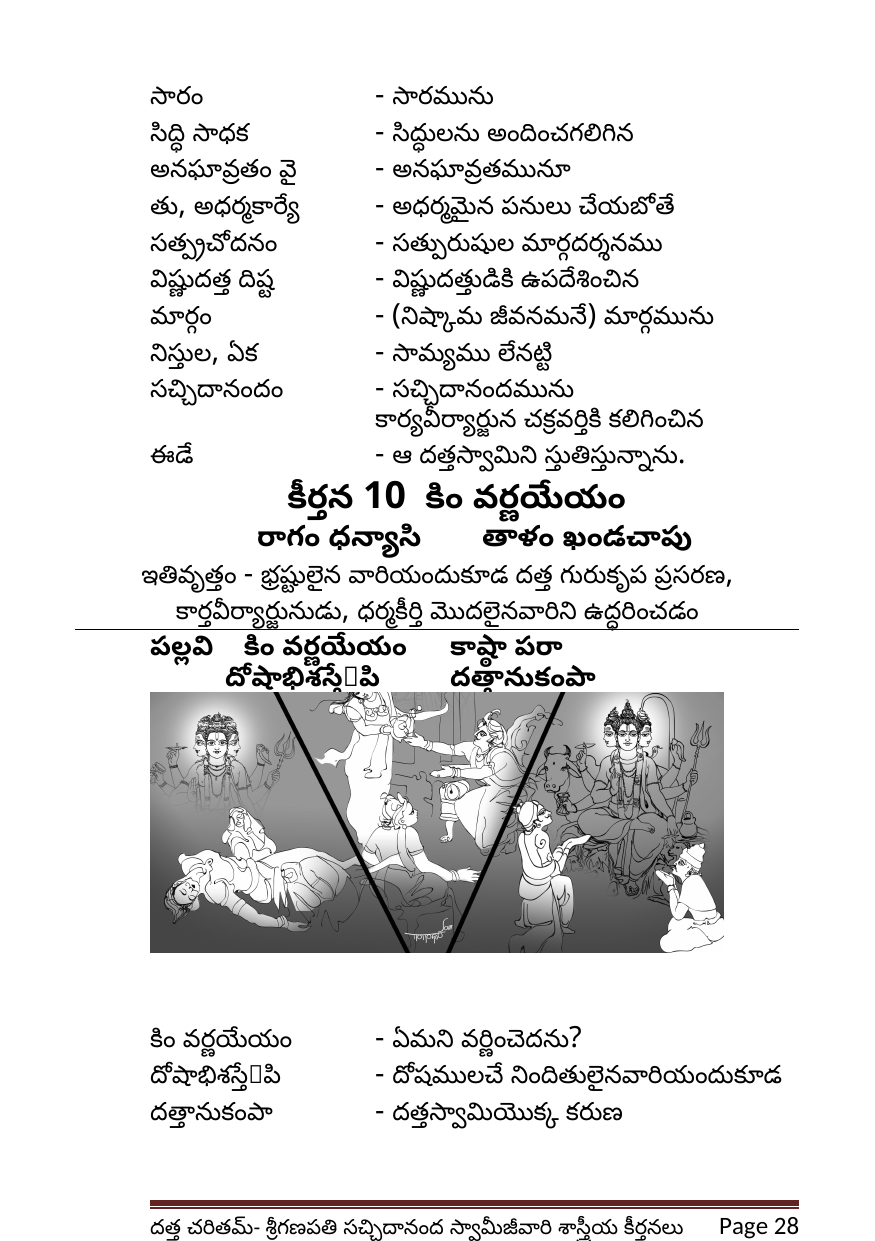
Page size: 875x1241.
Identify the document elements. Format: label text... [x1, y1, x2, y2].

text సత్ప్రచోదనం - సత్పురుషుల మార్గదర్శనము [150, 222, 799, 258]
text సిద్ధి సాధక - సిద్ధులను అందించగలిగిన [150, 112, 799, 148]
text కార్తవీర్యార్జునుడు, ధర్మకీర్తి మొదలైనవారిని ఉద్ధరించడం [75, 590, 799, 629]
subtitle పల్లవి కిం వర్ణయేయం కాష్ఠా పరా [150, 630, 799, 661]
text ఇతివృత్తం - భ్రష్టులైన వారియందుకూడ దత్త గురుకృప ప్రసరణ, [75, 554, 799, 590]
text కిం వర్ణయేయం - ఏమని వర్ణించెదను? [150, 1018, 799, 1054]
subtitle కీర్తన 10 కిం వర్ణయేయం [150, 470, 799, 518]
text ఈడే - ఆ దత్తస్వామిని స్తుతిస్తున్నాను. [150, 434, 799, 470]
text అనఘావ్రతం వై - అనఘావ్రతమునూ [150, 148, 799, 185]
subtitle రాగం ధన్యాసి తాళం ఖండచాపు [150, 518, 799, 554]
text దోషాభిశస్తేపి - దోషములచే నిందితులైనవారియందుకూడ [150, 1054, 799, 1091]
picture [150, 692, 724, 953]
text దత్తానుకంపా - దత్తస్వామియొక్క కరుణ [150, 1091, 799, 1128]
text మార్గం - (నిష్కామ జీవనమనే) మార్గమును [150, 295, 799, 332]
text విష్ణుదత్త దిష్ట - విష్ణుదత్తుడికి ఉపదేశించిన [150, 258, 799, 295]
text తు, అధర్మకార్యే - అధర్మమైన పనులు చేయబోతే [150, 185, 799, 222]
subtitle దోషాభిశస్తేపి దత్తానుకంపా [225, 661, 799, 692]
text నిస్తుల, ఏక - సామ్యము లేనట్టి [150, 332, 799, 368]
text సారం - సారమును [150, 75, 799, 112]
text సచ్చిదానందం - సచ్చిదానందమును [150, 368, 799, 405]
text కార్యవీర్యార్జున చక్రవర్తికి కలిగించిన [150, 405, 799, 434]
